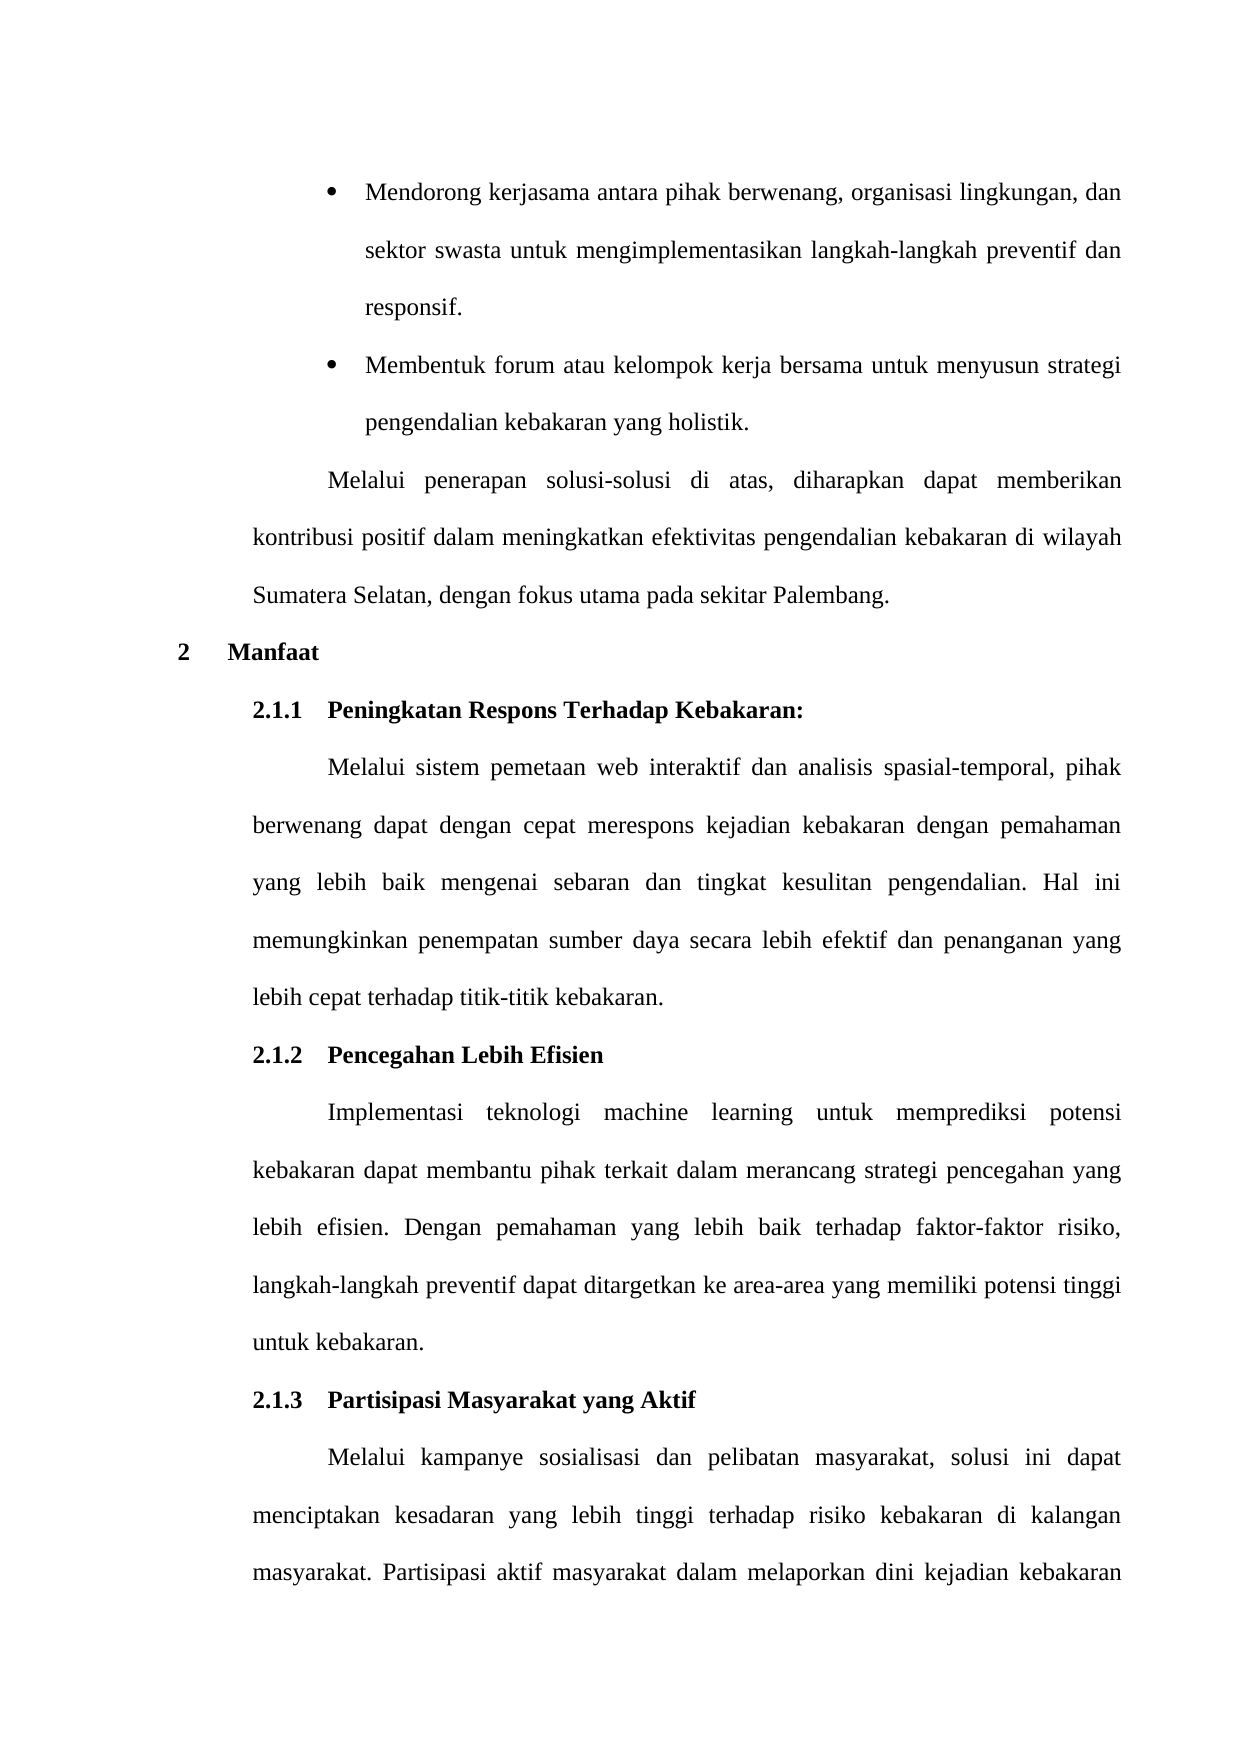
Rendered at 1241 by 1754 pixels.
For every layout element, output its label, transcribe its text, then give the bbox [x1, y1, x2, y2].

text Melalui penerapan solusi-solusi di atas, diharapkan dapat memberikan kontribusi positif dalam meningkatkan efektivitas pengendalian kebakaran di wilayah Sumatera Selatan, dengan fokus utama pada sekitar Palembang. [252, 465, 1122, 608]
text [252, 1442, 1122, 1586]
list Membentuk forum atau kelompok kerja bersama untuk menyusun strategi pengendalian kebakaran yang holistik. [327, 350, 1122, 436]
text Implementasi teknologi machine learning untuk memprediksi potensi kebakaran dapat membantu pihak terkait dalam merancang strategi pencegahan yang lebih efisien. Dengan pemahaman yang lebih baik terhadap faktor-faktor risiko, langkah-langkah preventif dapat ditargetkan ke area-area yang memiliki potensi tinggi untuk kebakaran. [252, 1097, 1122, 1356]
list Mendorong kerjasama antara pihak berwenang, organisasi lingkungan, dan sektor swasta untuk mengimplementasikan langkah-langkah preventif dan responsif. [327, 177, 1122, 321]
list Peningkatan Respons Terhadap Kebakaran: [252, 695, 1122, 723]
list Pencegahan Lebih Efisien [252, 1040, 1122, 1068]
list Partisipasi Masyarakat yang Aktif [252, 1385, 1122, 1413]
list Manfaat [177, 637, 1122, 666]
text Melalui sistem pemetaan web interaktif dan analisis spasial-temporal, pihak berwenang dapat dengan cepat merespons kejadian kebakaran dengan pemahaman yang lebih baik mengenai sebaran dan tingkat kesulitan pengendalian. Hal ini memungkinkan penempatan sumber daya secara lebih efektif dan penanganan yang lebih cepat terhadap titik-titik kebakaran. [252, 752, 1122, 1011]
